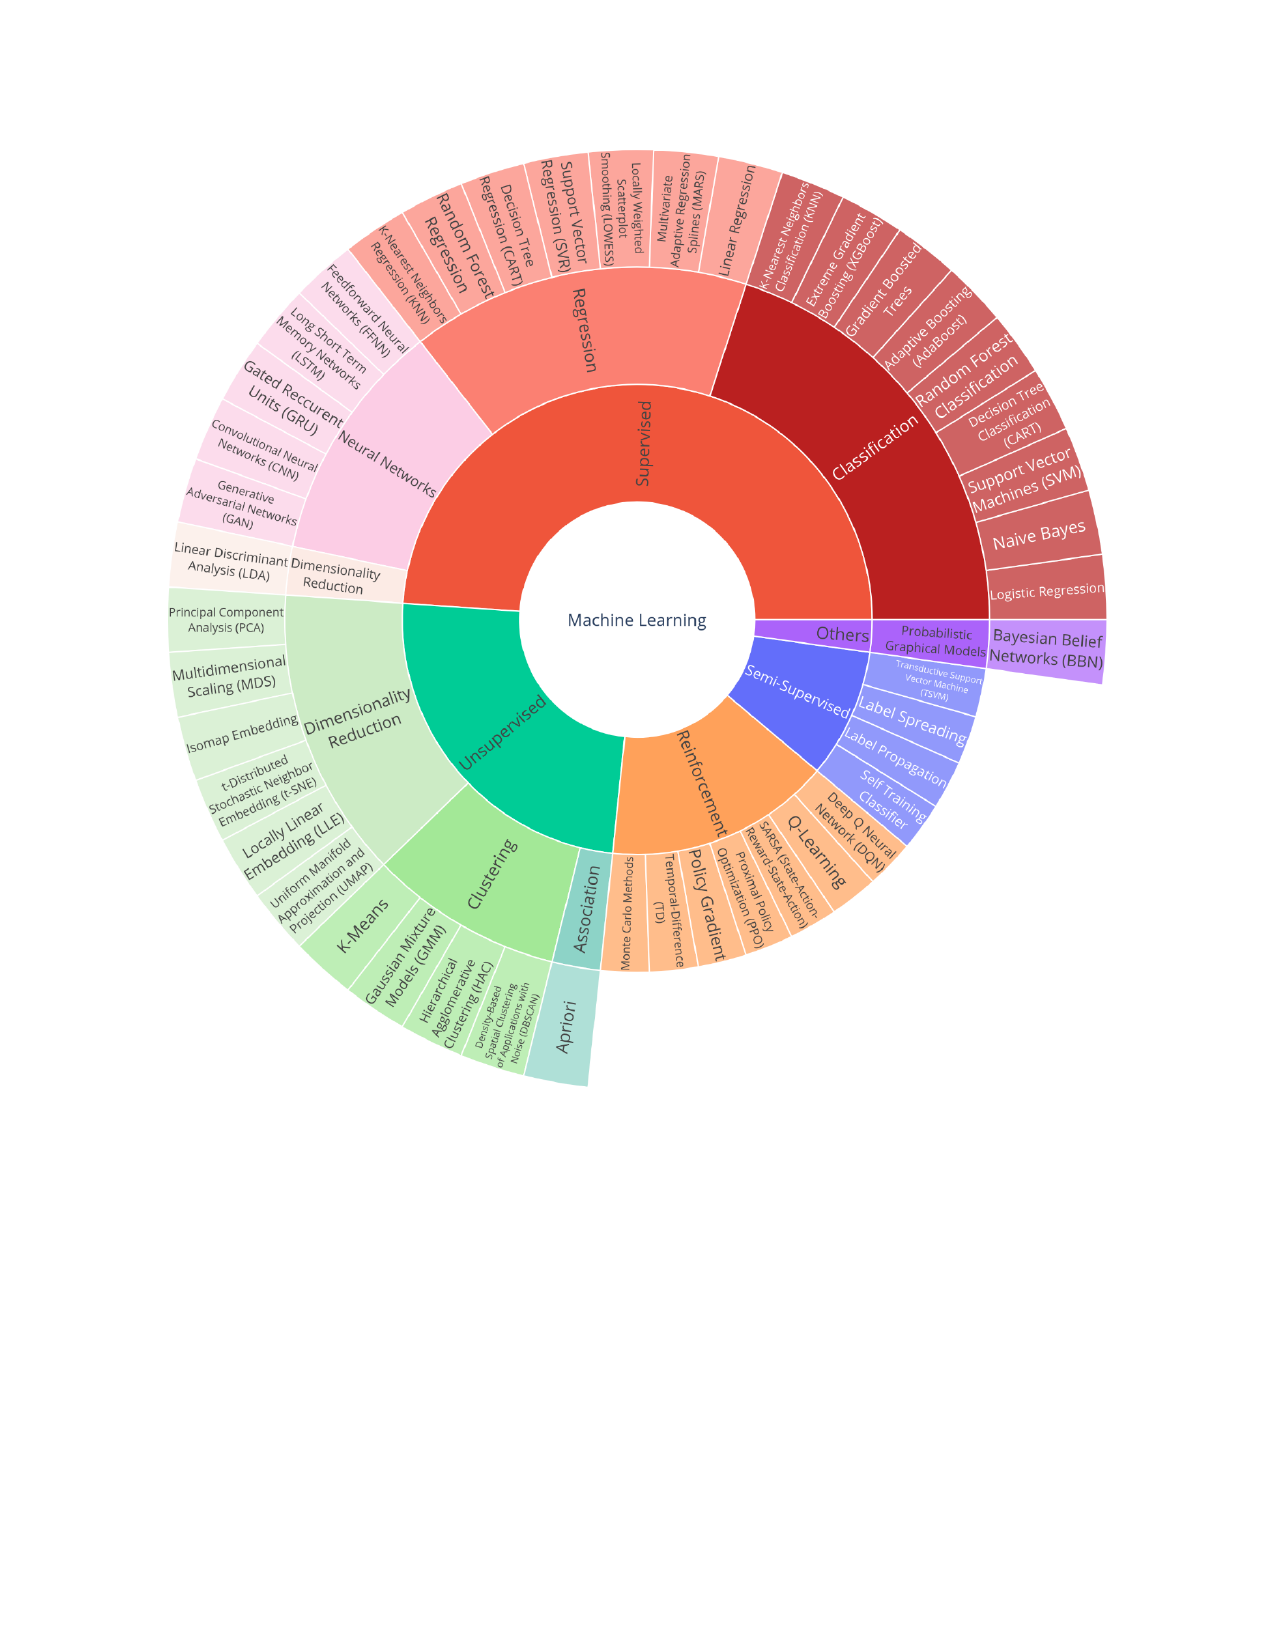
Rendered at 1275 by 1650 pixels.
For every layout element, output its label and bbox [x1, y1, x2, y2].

picture [150, 150, 1125, 1124]
